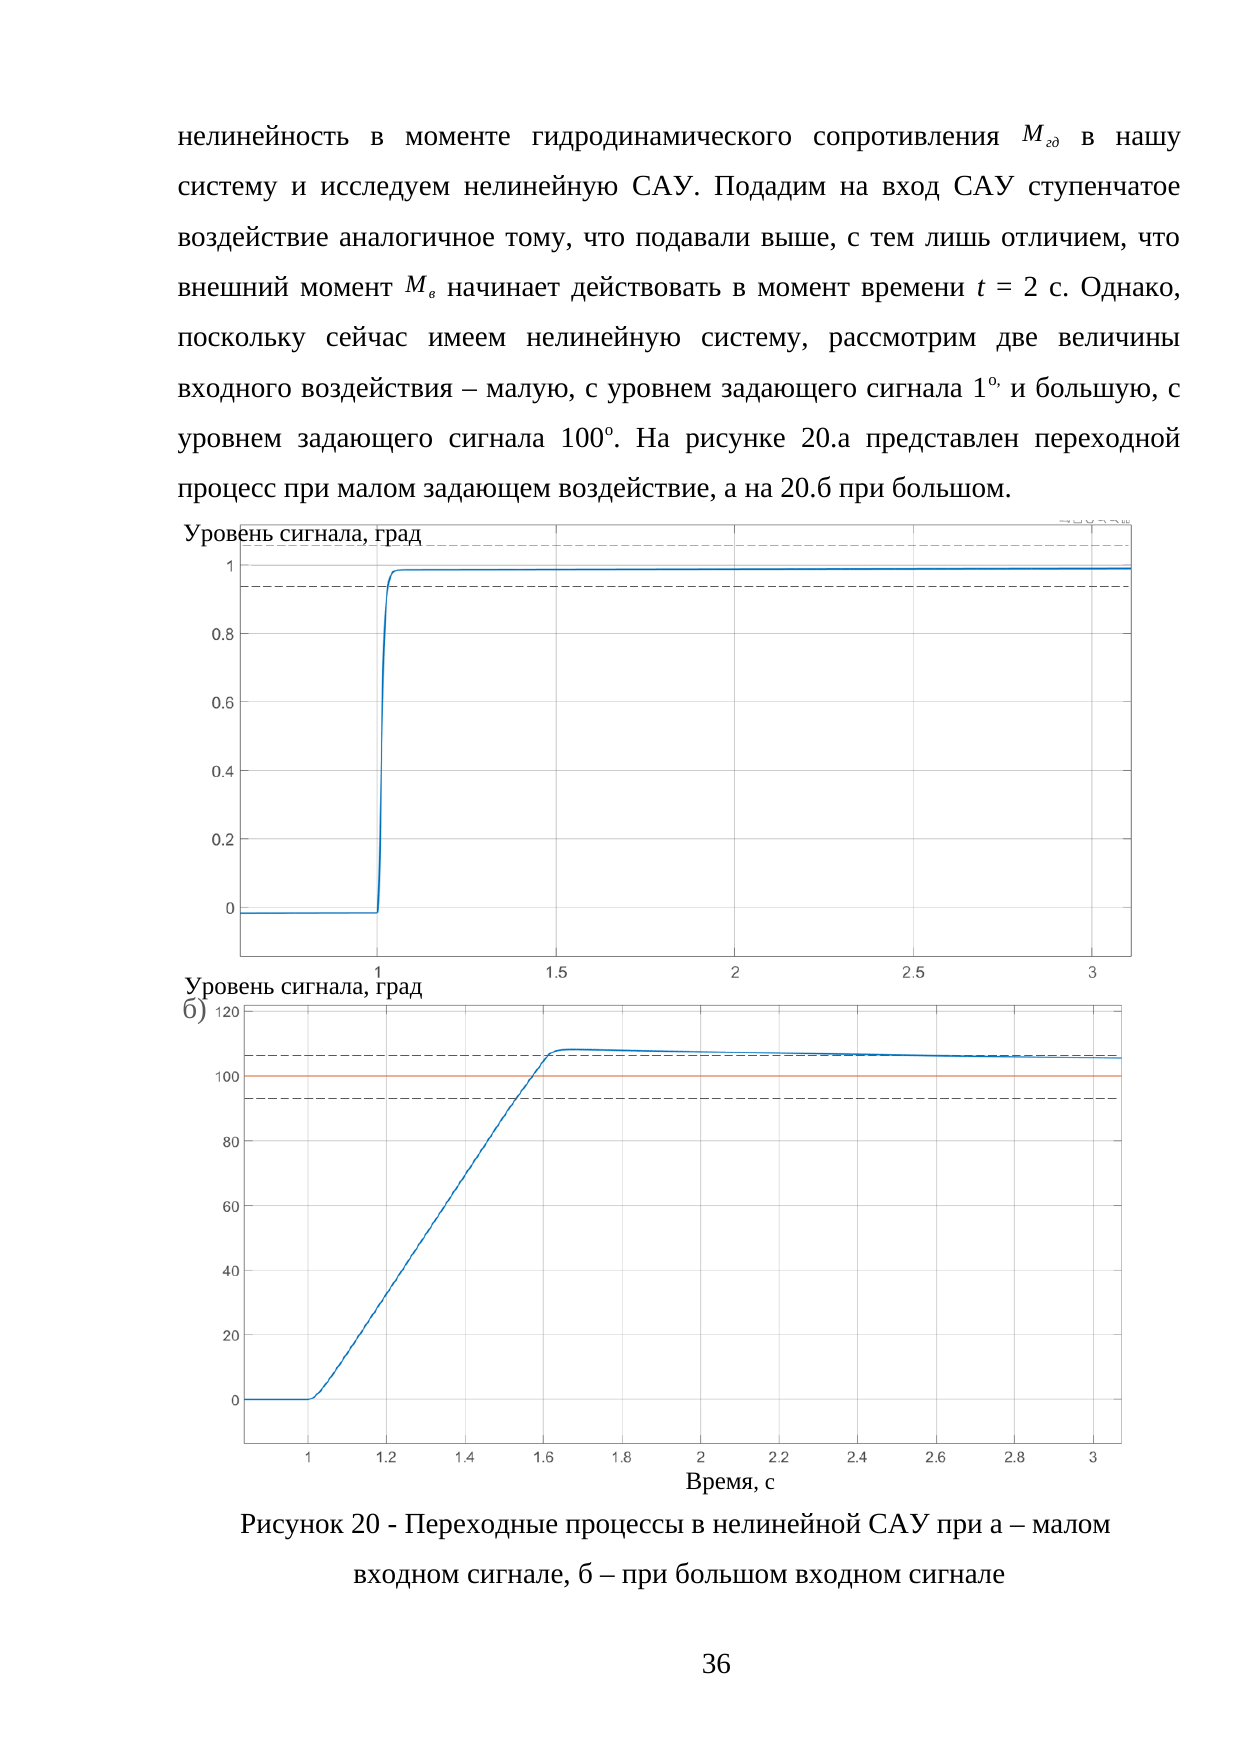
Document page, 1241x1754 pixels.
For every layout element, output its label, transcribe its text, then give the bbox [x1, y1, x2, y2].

picture [206, 520, 1150, 983]
picture [199, 999, 1149, 1473]
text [177, 118, 1181, 504]
text Рисунок 20 - Переходные процессы в нелинейной САУ при а – малом входном сигнале, б – при большом входном сигнале [177, 1506, 1181, 1590]
picture [199, 1000, 203, 1022]
